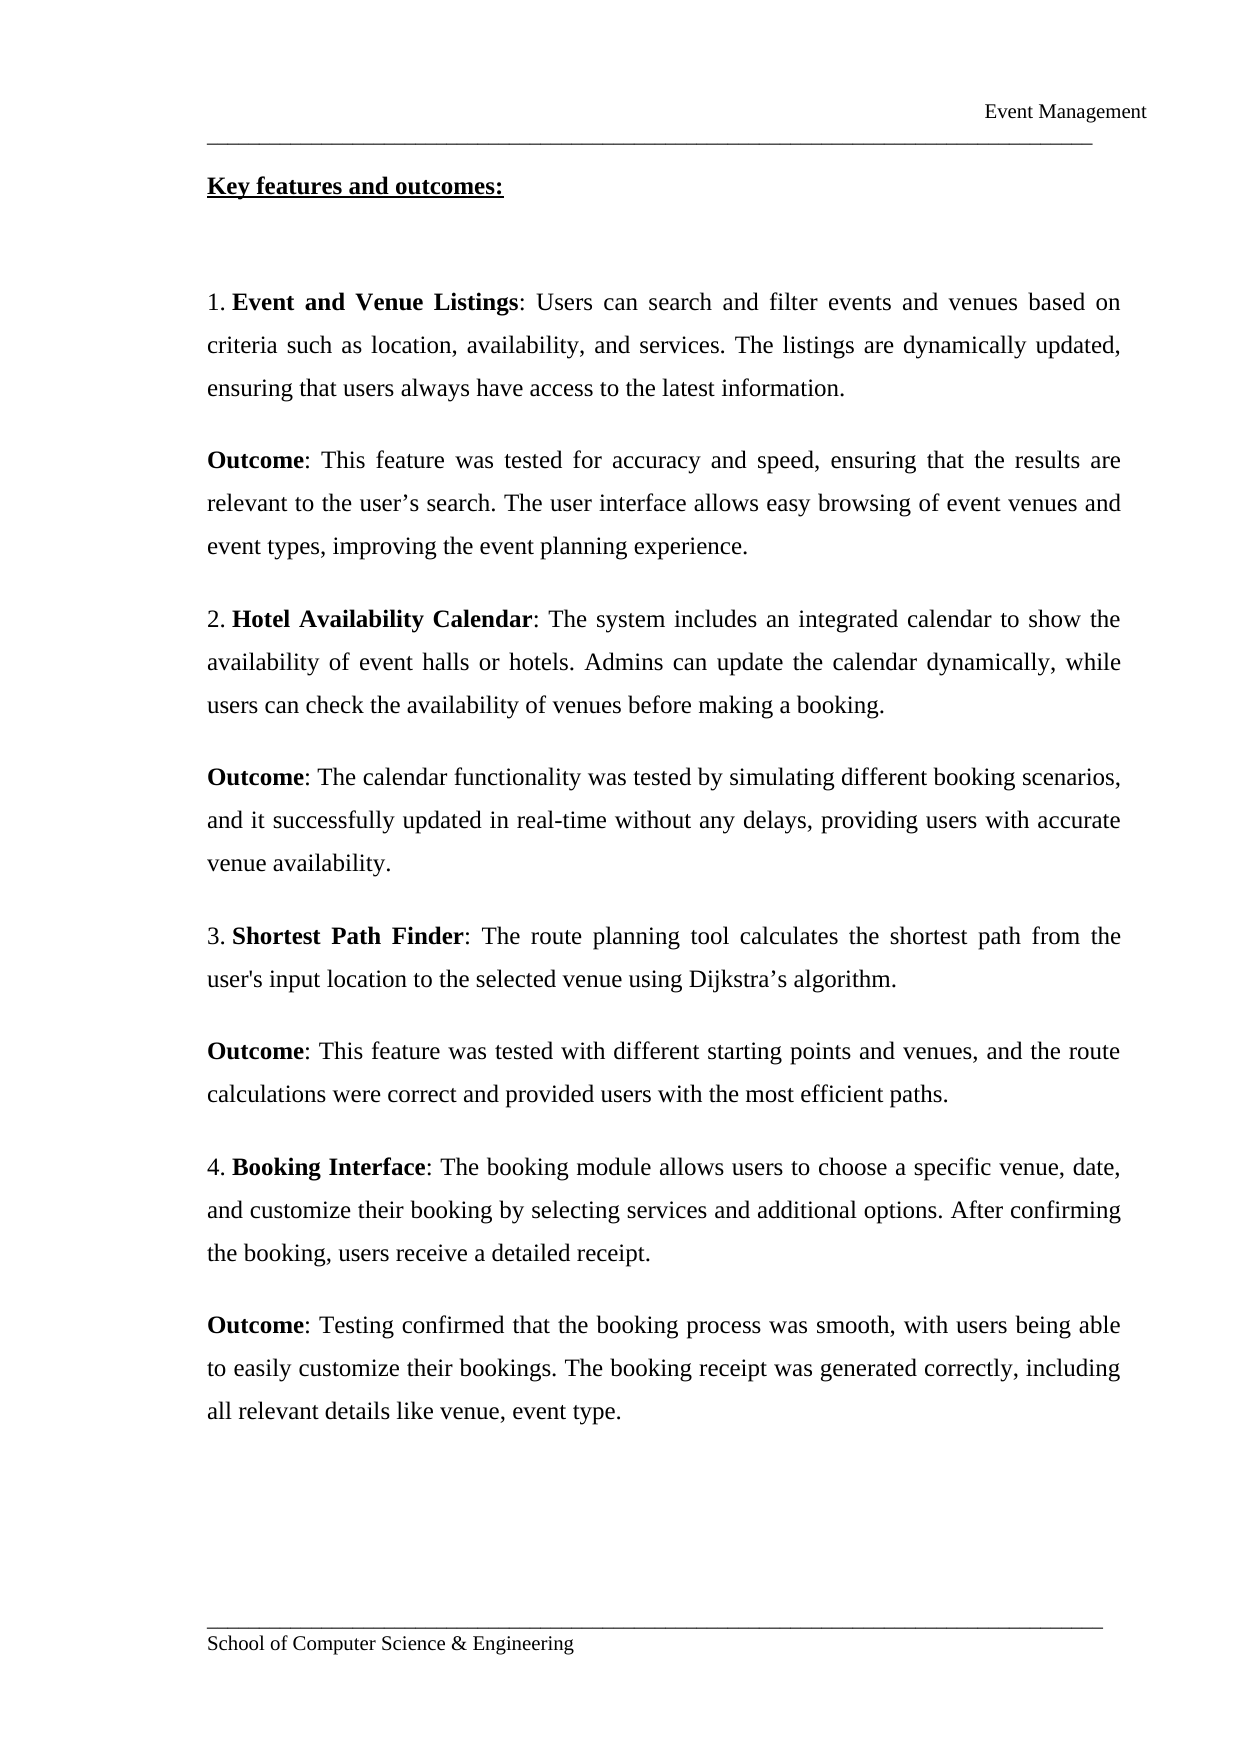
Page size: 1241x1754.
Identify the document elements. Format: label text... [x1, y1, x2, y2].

text Outcome: The calendar functionality was tested by simulating different booking scenarios, and it successfully updated in real-time without any delays, providing users with accurate venue availability. [207, 762, 1122, 877]
list Booking Interface: The booking module allows users to choose a specific venue, date, and customize their booking by selecting services and additional options. After confirming the booking, users receive a detailed receipt. [207, 1152, 1122, 1267]
list Hotel Availability Calendar: The system includes an integrated calendar to show the availability of event halls or hotels. Admins can update the calendar dynamically, while users can check the availability of venues before making a booking. [207, 604, 1122, 719]
text Outcome: This feature was tested for accuracy and speed, ensuring that the results are relevant to the user’s search. The user interface allows easy browsing of event venues and event types, improving the event planning experience. [207, 445, 1122, 560]
text Outcome: This feature was tested with different starting points and venues, and the route calculations were correct and provided users with the most efficient paths. [207, 1036, 1122, 1108]
list Event and Venue Listings: Users can search and filter events and venues based on criteria such as location, availability, and services. The listings are dynamically updated, ensuring that users always have access to the latest information. [207, 287, 1122, 402]
text Key features and outcomes: [207, 171, 1122, 200]
text Outcome: Testing confirmed that the booking process was smooth, with users being able to easily customize their bookings. The booking receipt was generated correctly, including all relevant details like venue, event type. [207, 1310, 1122, 1425]
list Shortest Path Finder: The route planning tool calculates the shortest path from the user's input location to the selected venue using Dijkstra’s algorithm. [207, 921, 1122, 993]
